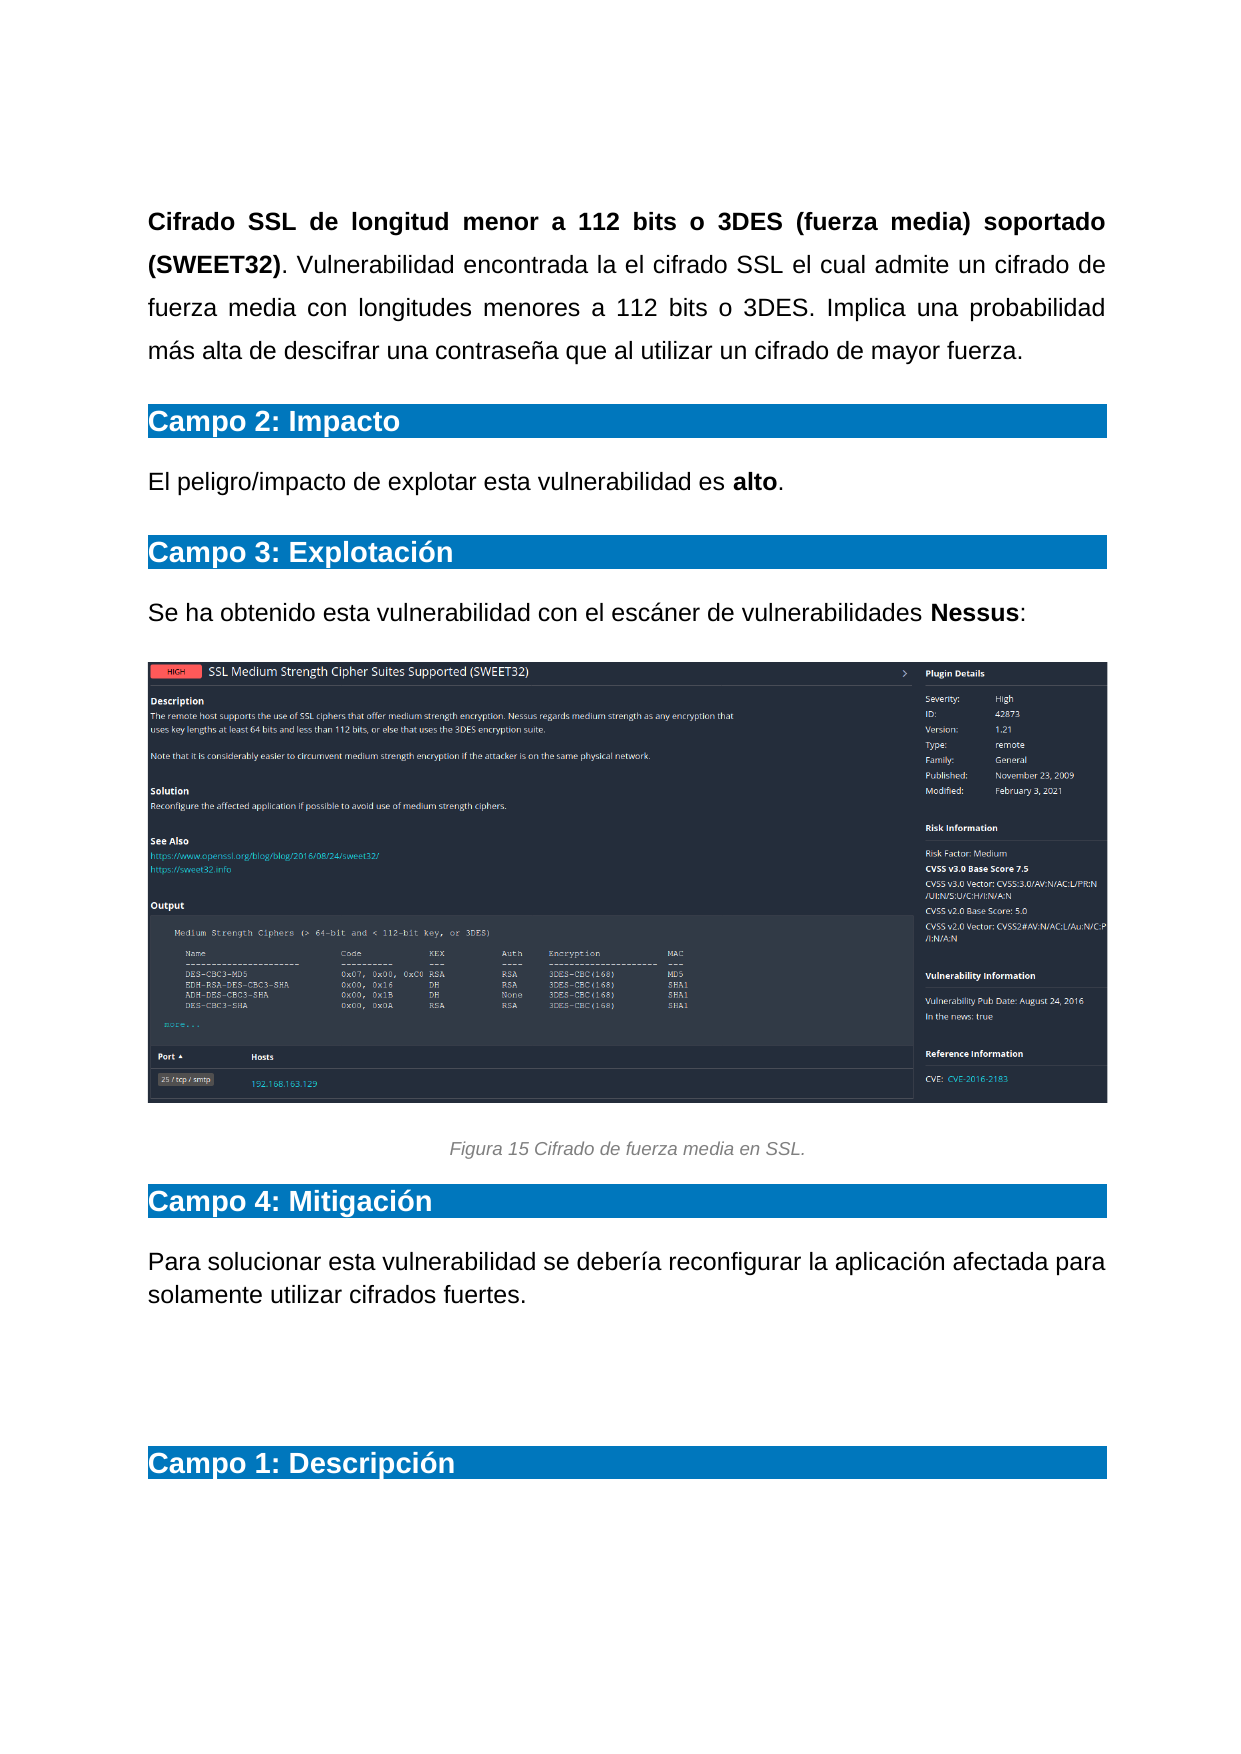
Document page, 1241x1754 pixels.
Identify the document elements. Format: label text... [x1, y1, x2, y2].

subtitle Campo 1: Descripción [148, 1446, 1107, 1479]
text Figura 15 Cifrado de fuerza media en SSL. [148, 1138, 1107, 1159]
picture [147, 662, 1108, 1103]
text Para solucionar esta vulnerabilidad se debería reconfigurar la aplicación afectada para solamente utilizar cifrados fuertes. [148, 1247, 1107, 1309]
subtitle Campo 2: Impacto [148, 404, 1107, 438]
text Se ha obtenido esta vulnerabilidad con el escáner de vulnerabilidades Nessus: [148, 598, 1107, 627]
text El peligro/impacto de explotar esta vulnerabilidad es alto. [148, 467, 1107, 496]
text Cifrado SSL de longitud menor a 112 bits o 3DES (fuerza media) soportado (SWEET32). Vulnerabilidad encontrada la el cifrado SSL el cual admite un cifrado de fuerza media con longitudes menores a 112 bits o 3DES. Implica una probabilidad más alta de descifrar una contraseña que al utilizar un cifrado de mayor fuerza. [148, 207, 1107, 365]
subtitle Campo 4: Mitigación [148, 1184, 1107, 1218]
subtitle Campo 3: Explotación [148, 535, 1107, 569]
